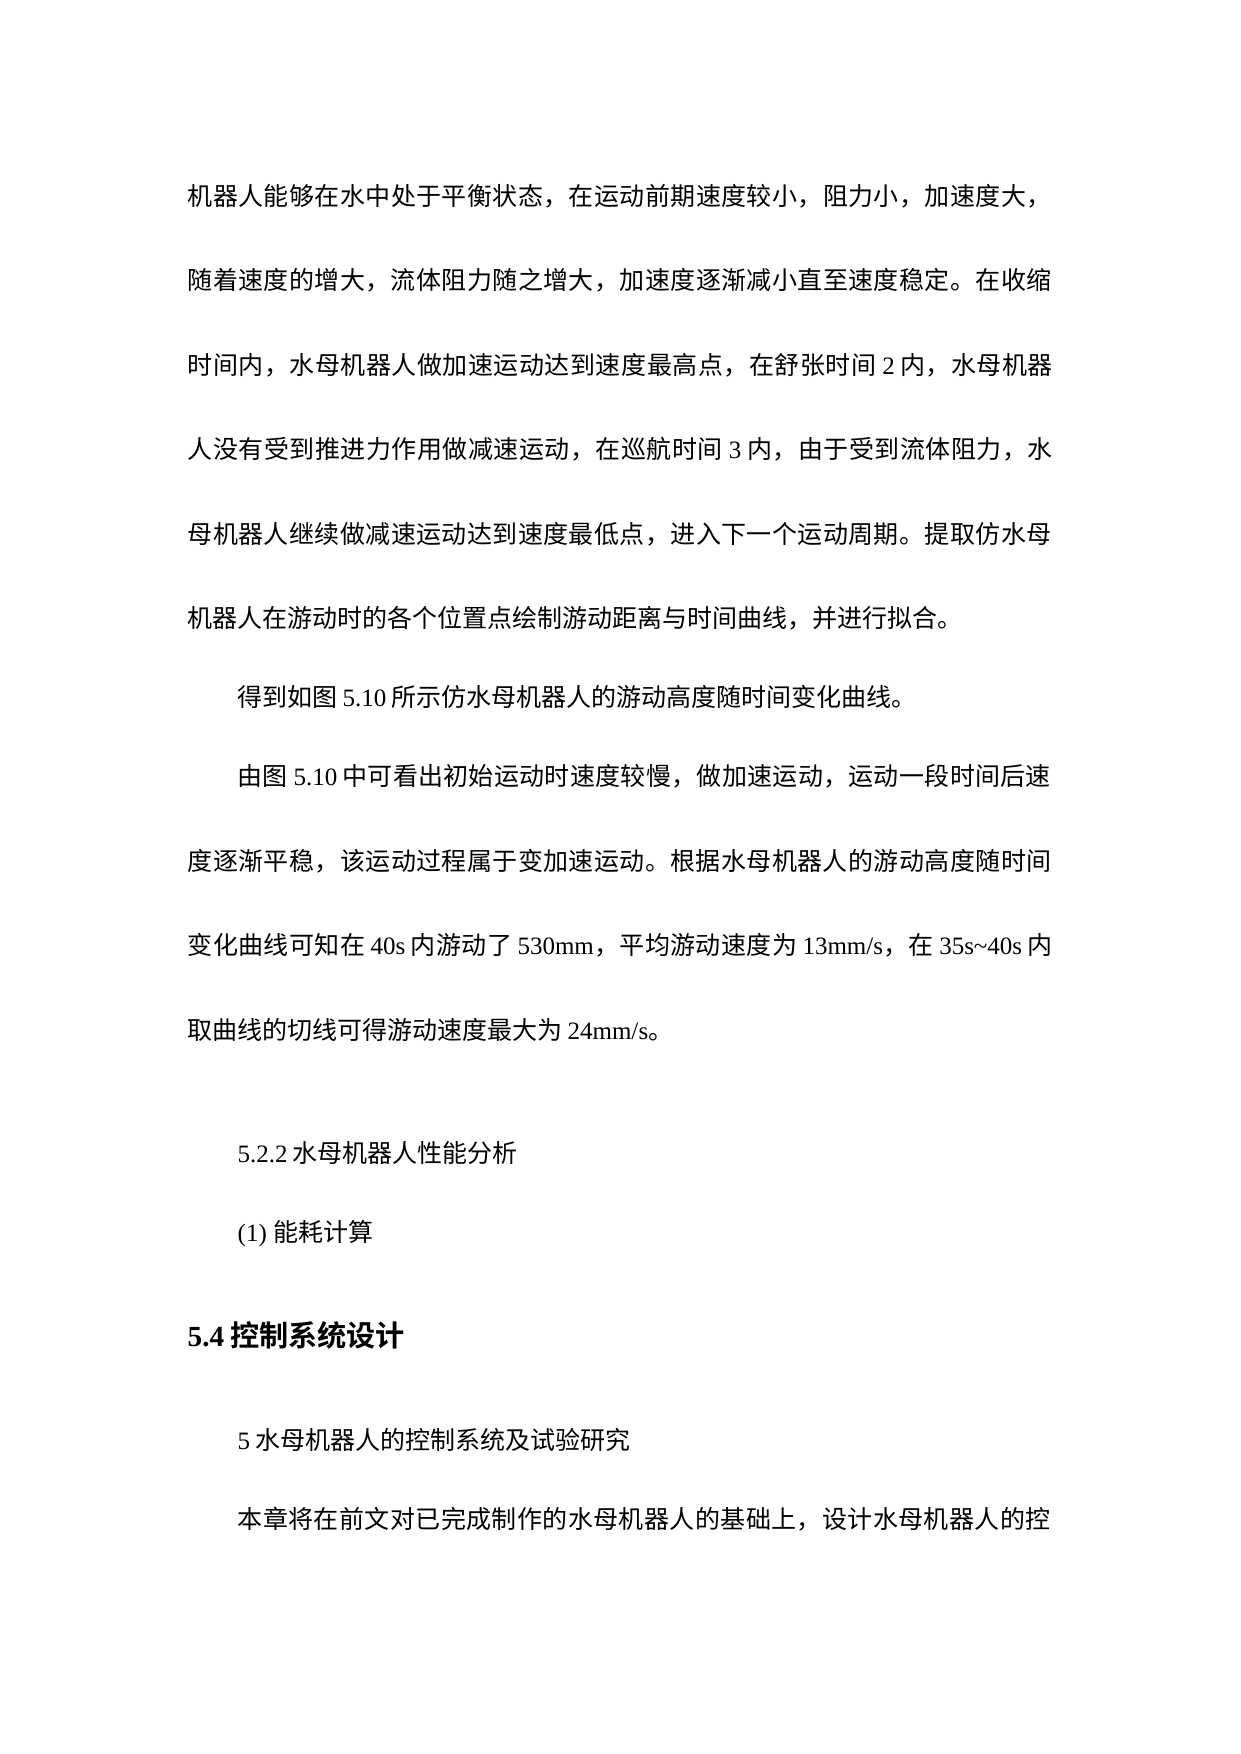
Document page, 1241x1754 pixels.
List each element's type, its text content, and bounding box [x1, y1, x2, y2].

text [187, 1485, 1053, 1550]
text 由图5.10中可看出初始运动时速度较慢，做加速运动，运动一段时间后速度逐渐平稳，该运动过程属于变加速运动。根据水母机器人的游动高度随时间变化曲线可知在40s内游动了530mm，平均游动速度为13mm/s，在35s~40s内取曲线的切线可得游动速度最大为24mm/s。 [187, 742, 1053, 1061]
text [187, 162, 1053, 649]
text 5水母机器人的控制系统及试验研究 [187, 1406, 1053, 1471]
text 得到如图5.10所示仿水母机器人的游动高度随时间变化曲线。 [187, 663, 1053, 728]
text 5.2.2水母机器人性能分析 [187, 1119, 1053, 1184]
subtitle 5.4控制系统设计 [187, 1301, 1053, 1366]
text (1) 能耗计算 [187, 1198, 1053, 1263]
